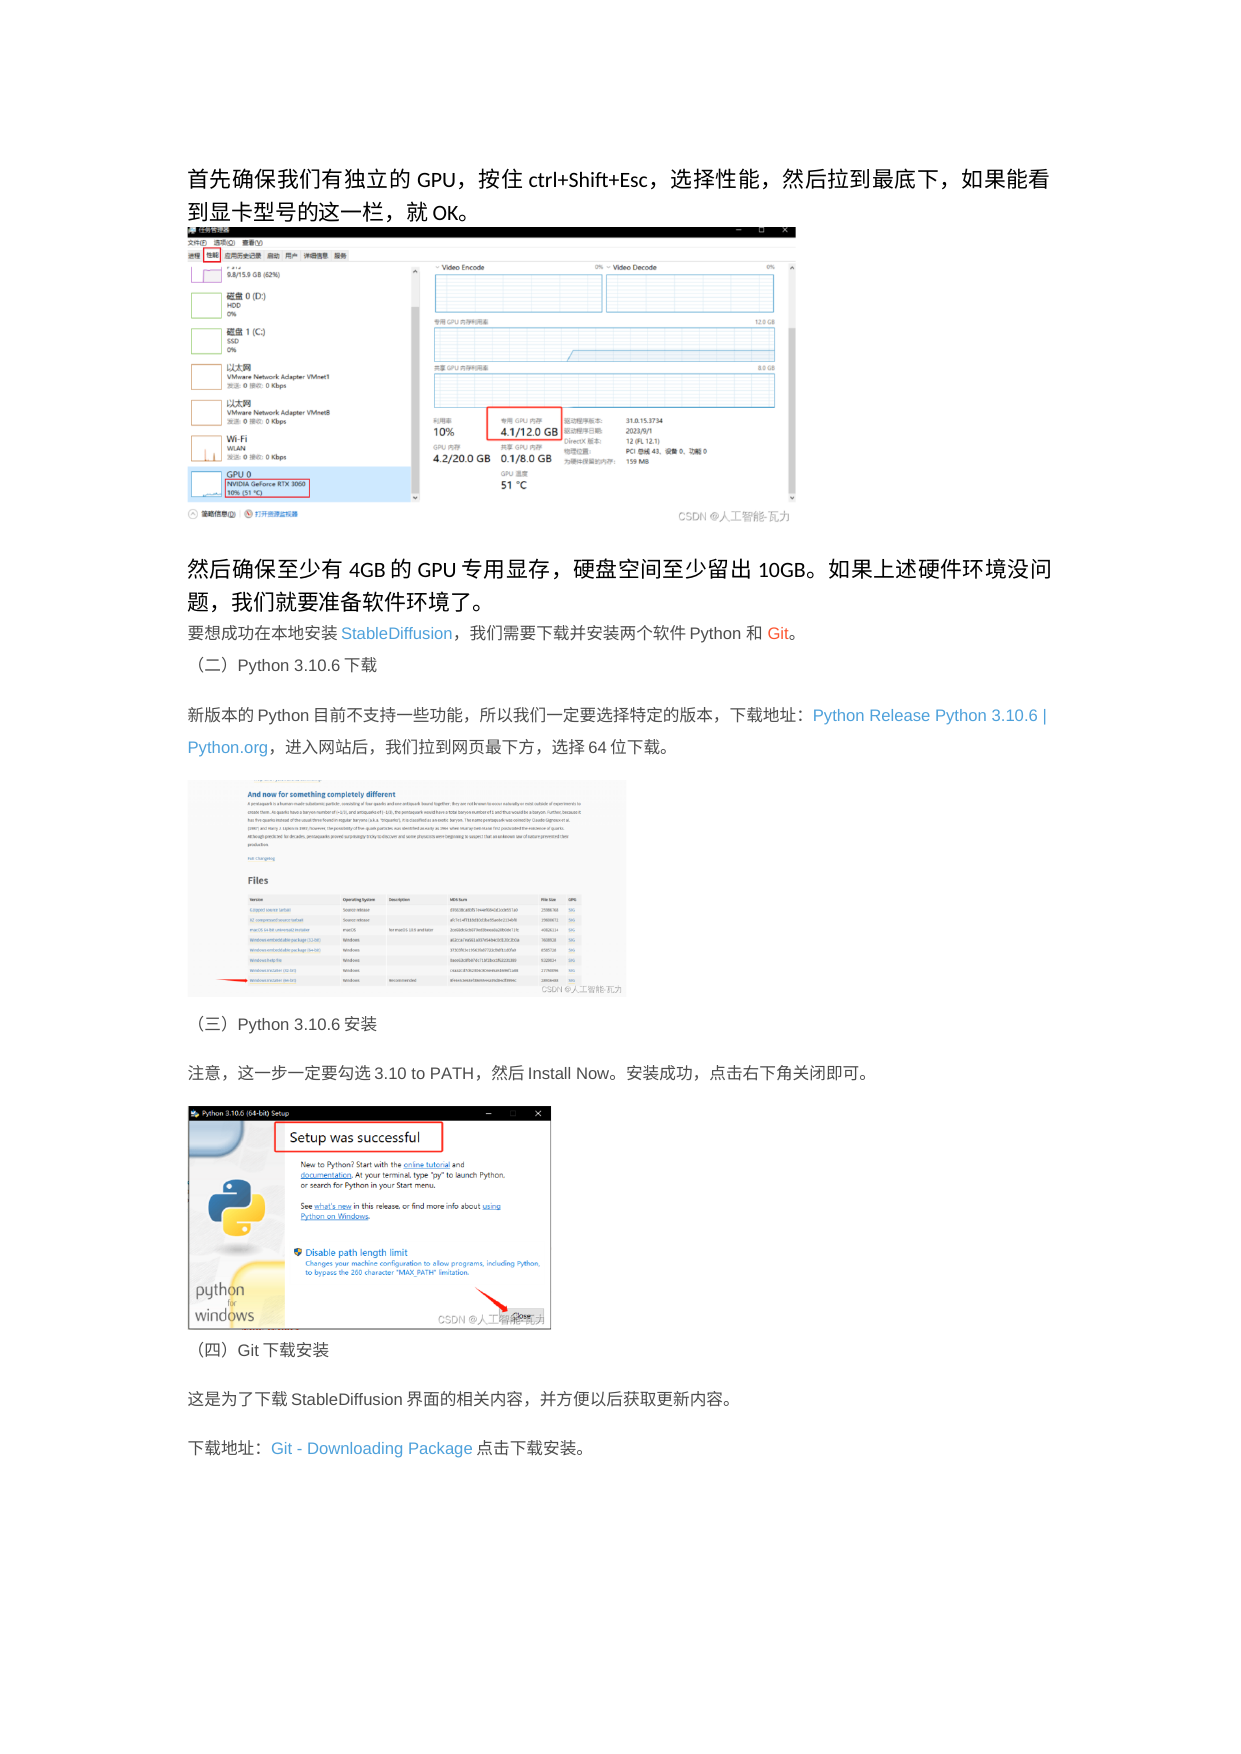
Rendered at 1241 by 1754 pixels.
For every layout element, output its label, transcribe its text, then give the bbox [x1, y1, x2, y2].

text 注意，这一步一定要勾选3.10 to PATH，然后Install Now。安装成功，点击右下角关闭即可。 [187, 1057, 1053, 1089]
picture [187, 1106, 552, 1330]
text 然后确保至少有4GB的GPU专用显存，硬盘空间至少留出10GB。如果上述硬件环境没问题，我们就要准备软件环境了。 [187, 552, 1053, 617]
text 下载地址：Git - Downloading Package点击下载安装。 [187, 1432, 1053, 1464]
picture [187, 227, 796, 525]
text （三）Python 3.10.6安装 [187, 1008, 1053, 1040]
text 要想成功在本地安装StableDiffusion，我们需要下载并安装两个软件Python 和 Git。 [187, 617, 1053, 649]
picture [187, 780, 627, 997]
text （二）Python 3.10.6下载 [187, 649, 1053, 682]
text 首先确保我们有独立的GPU，按住ctrl+Shift+Esc，选择性能，然后拉到最底下，如果能看到显卡型号的这一栏，就OK。 [187, 162, 1053, 227]
text 这是为了下载StableDiffusion界面的相关内容，并方便以后获取更新内容。 [187, 1383, 1053, 1415]
text 新版本的Python目前不支持一些功能，所以我们一定要选择特定的版本，下载地址：Python Release Python 3.10.6 | Python.org，进入网站后，我们拉到网页最下方，选择64位下载。 [187, 699, 1053, 764]
text （四）Git下载安装 [187, 1334, 1053, 1366]
